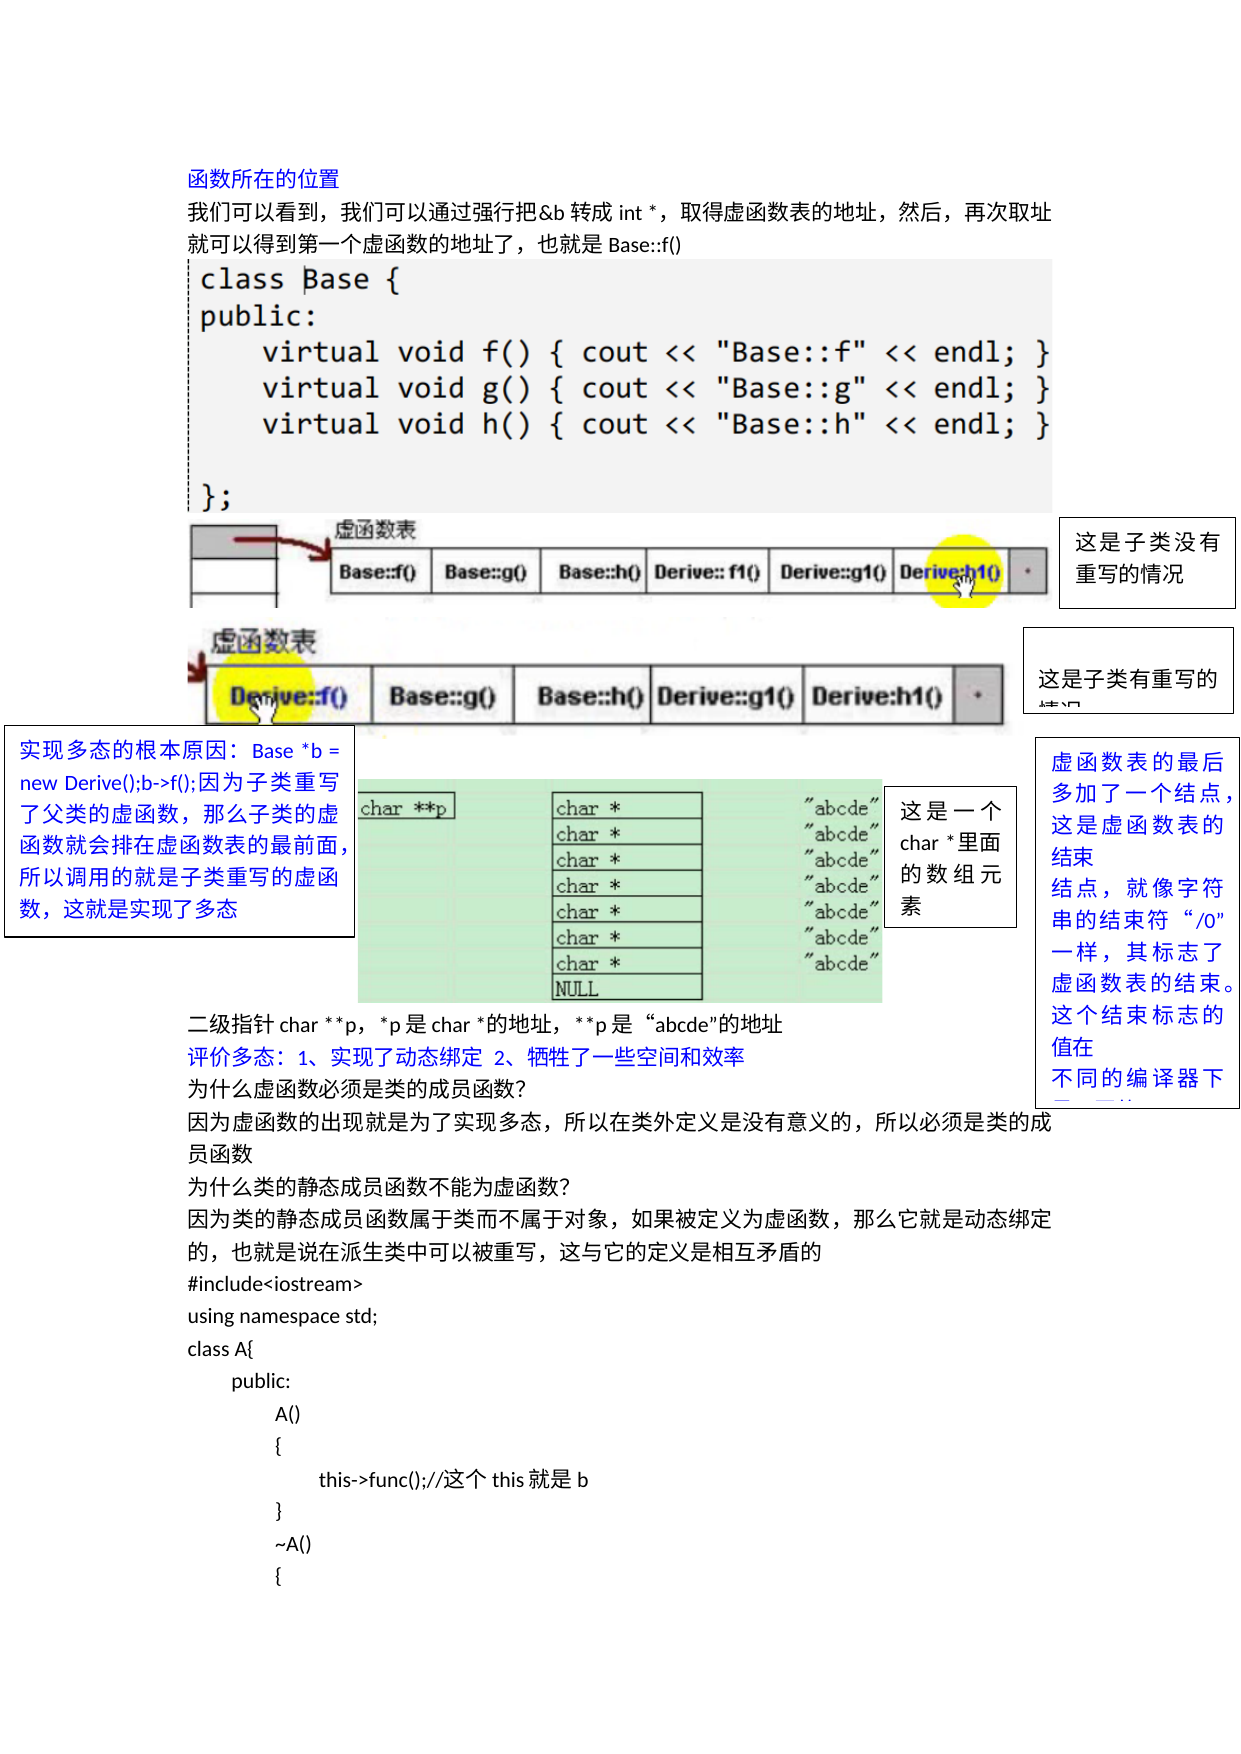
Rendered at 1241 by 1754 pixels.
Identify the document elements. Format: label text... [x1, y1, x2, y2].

list 为什么类的静态成员函数不能为虚函数？ [187, 1169, 1053, 1202]
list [187, 162, 1053, 194]
list 因为虚函数的出现就是为了实现多态，所以在类外定义是没有意义的，所以必须是类的成员函数 [187, 1104, 1053, 1169]
picture [187, 259, 1053, 513]
picture [187, 519, 1053, 608]
list #include<iostream> [187, 1267, 1053, 1299]
list 我们可以看到，我们可以通过强行把&b 转成 int *，取得虚函数表的地址，然后，再次取址就可以得到第一个虚函数的地址了，也就是 Base::f() [187, 194, 1053, 259]
list } [187, 1494, 1053, 1527]
list ~A() [187, 1527, 1053, 1559]
list { [187, 1429, 1053, 1462]
list 二级指针char **p，*p是char *的地址，**p是“abcde”的地址 [187, 1007, 1035, 1039]
list public: [187, 1364, 1053, 1397]
picture [187, 617, 1027, 739]
picture [357, 779, 883, 1003]
list using namespace std; [187, 1299, 1053, 1332]
list this->func();//这个this就是b [187, 1462, 1053, 1494]
list class A{ [187, 1332, 1053, 1364]
list 因为类的静态成员函数属于类而不属于对象，如果被定义为虚函数，那么它就是动态绑定的，也就是说在派生类中可以被重写，这与它的定义是相互矛盾的 [187, 1202, 1053, 1267]
list A() [187, 1397, 1053, 1429]
list 评价多态：1、实现了动态绑定 2、牺牲了一些空间和效率 [187, 1039, 1035, 1072]
list 为什么虚函数必须是类的成员函数？ [187, 1072, 1035, 1104]
list { [187, 1559, 1053, 1592]
